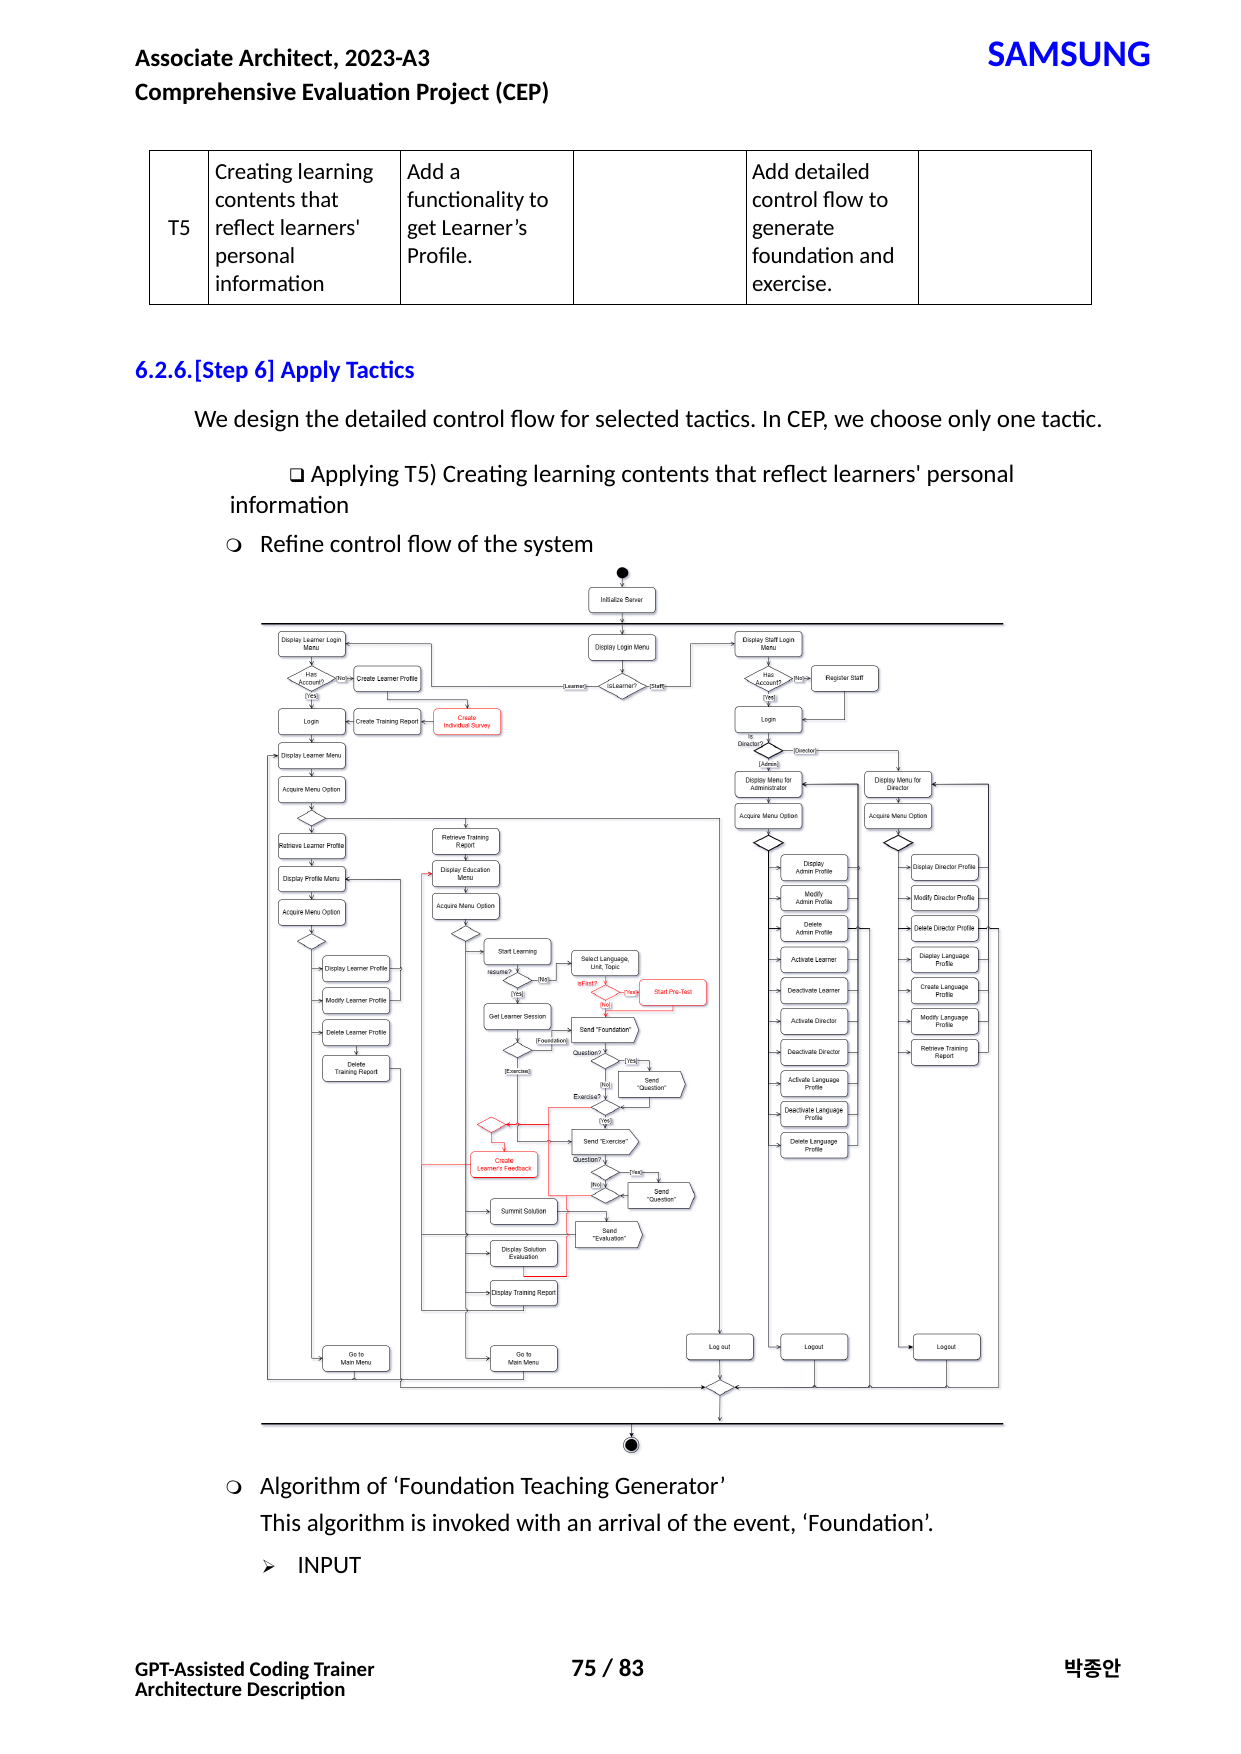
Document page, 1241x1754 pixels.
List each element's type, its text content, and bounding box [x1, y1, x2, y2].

table_cell T5 [150, 151, 208, 304]
picture [260, 564, 1010, 1459]
subtitle [Step 6] Apply Tactics [135, 354, 986, 384]
table_cell [574, 151, 746, 304]
table_cell [919, 151, 1091, 304]
text INPUT [261, 1549, 1105, 1579]
table_cell Add a functionality to get Learner’s Profile. [401, 151, 573, 304]
text Refine control flow of the system [225, 528, 1105, 558]
text Algorithm of ‘Foundation Teaching Generator’ [225, 1470, 1105, 1501]
text Applying T5) Creating learning contents that reflect learners' personal information [229, 458, 1105, 519]
table_cell Creating learning contents that reflect learners' personal information [209, 151, 400, 304]
text This algorithm is invoked with an arrival of the event, ‘Foundation’. [260, 1507, 1105, 1537]
text We design the detailed control flow for selected tactics. In CEP, we choose only one tactic. [194, 403, 1105, 434]
table_cell Add detailed control flow to generate foundation and exercise. [747, 151, 918, 304]
